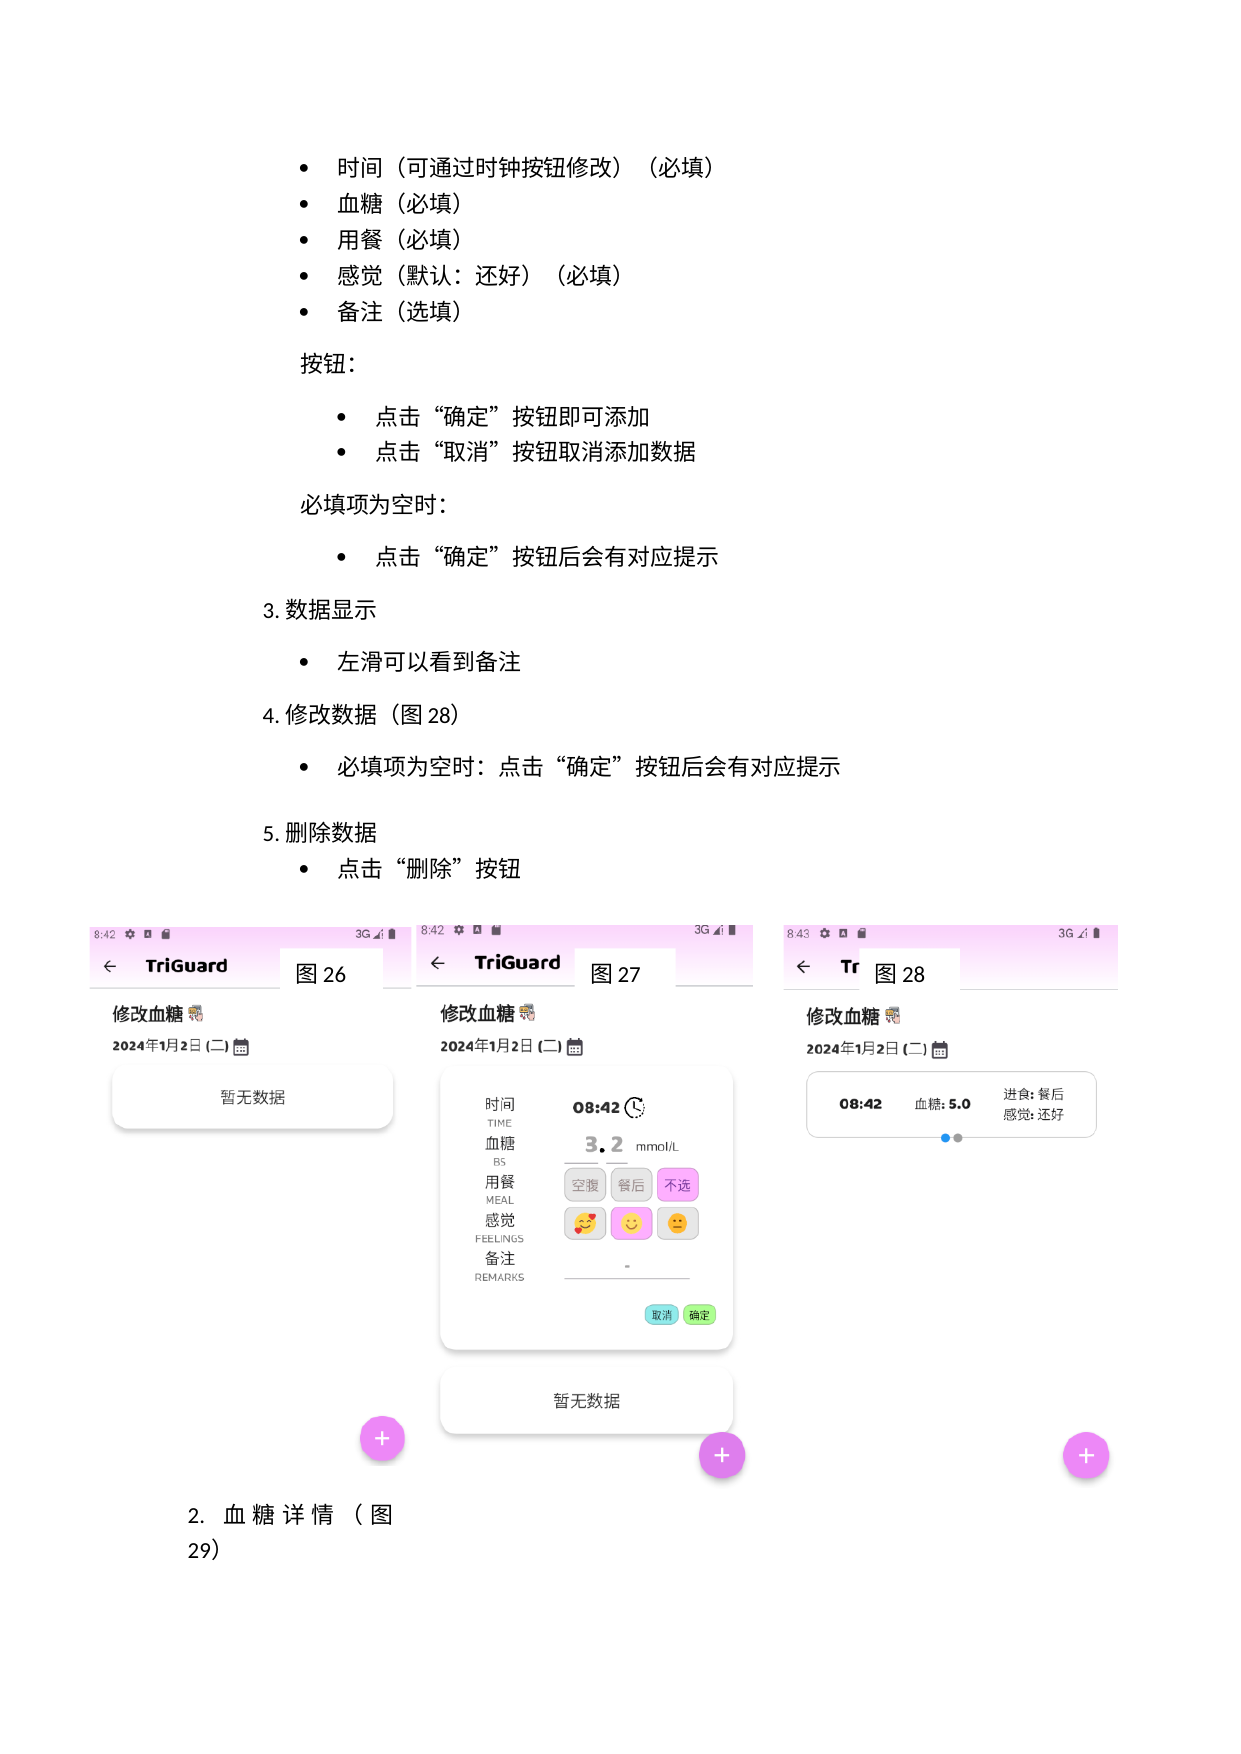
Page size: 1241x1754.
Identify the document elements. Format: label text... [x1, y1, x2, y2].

list 5. 删除数据 [262, 815, 1053, 848]
text 按钮： [262, 346, 1053, 379]
picture [89, 927, 412, 1466]
list 时间（可通过时钟按钮修改）（必填） [300, 150, 1053, 183]
picture [416, 925, 753, 1488]
list 点击“确定”按钮即可添加 [337, 398, 1053, 432]
text 2. 血糖详情（图29） [187, 1054, 1053, 1566]
text 必填项为空时： [300, 487, 1053, 520]
list 备注（选填） [300, 293, 1053, 327]
list 点击“确定”按钮后会有对应提示 [337, 539, 1053, 572]
list 血糖（必填） [300, 186, 1053, 219]
list 左滑可以看到备注 [300, 644, 1053, 677]
text 3. 数据显示 [225, 592, 1053, 625]
list 用餐（必填） [300, 222, 1053, 255]
picture [783, 925, 1118, 1488]
list 点击“删除”按钮 [300, 851, 1053, 884]
list 必填项为空时：点击“确定”按钮后会有对应提示 [300, 749, 1053, 782]
text 4. 修改数据（图28） [262, 697, 1053, 730]
list 感觉（默认：还好）（必填） [300, 257, 1053, 291]
list 点击“取消”按钮取消添加数据 [337, 434, 1053, 467]
